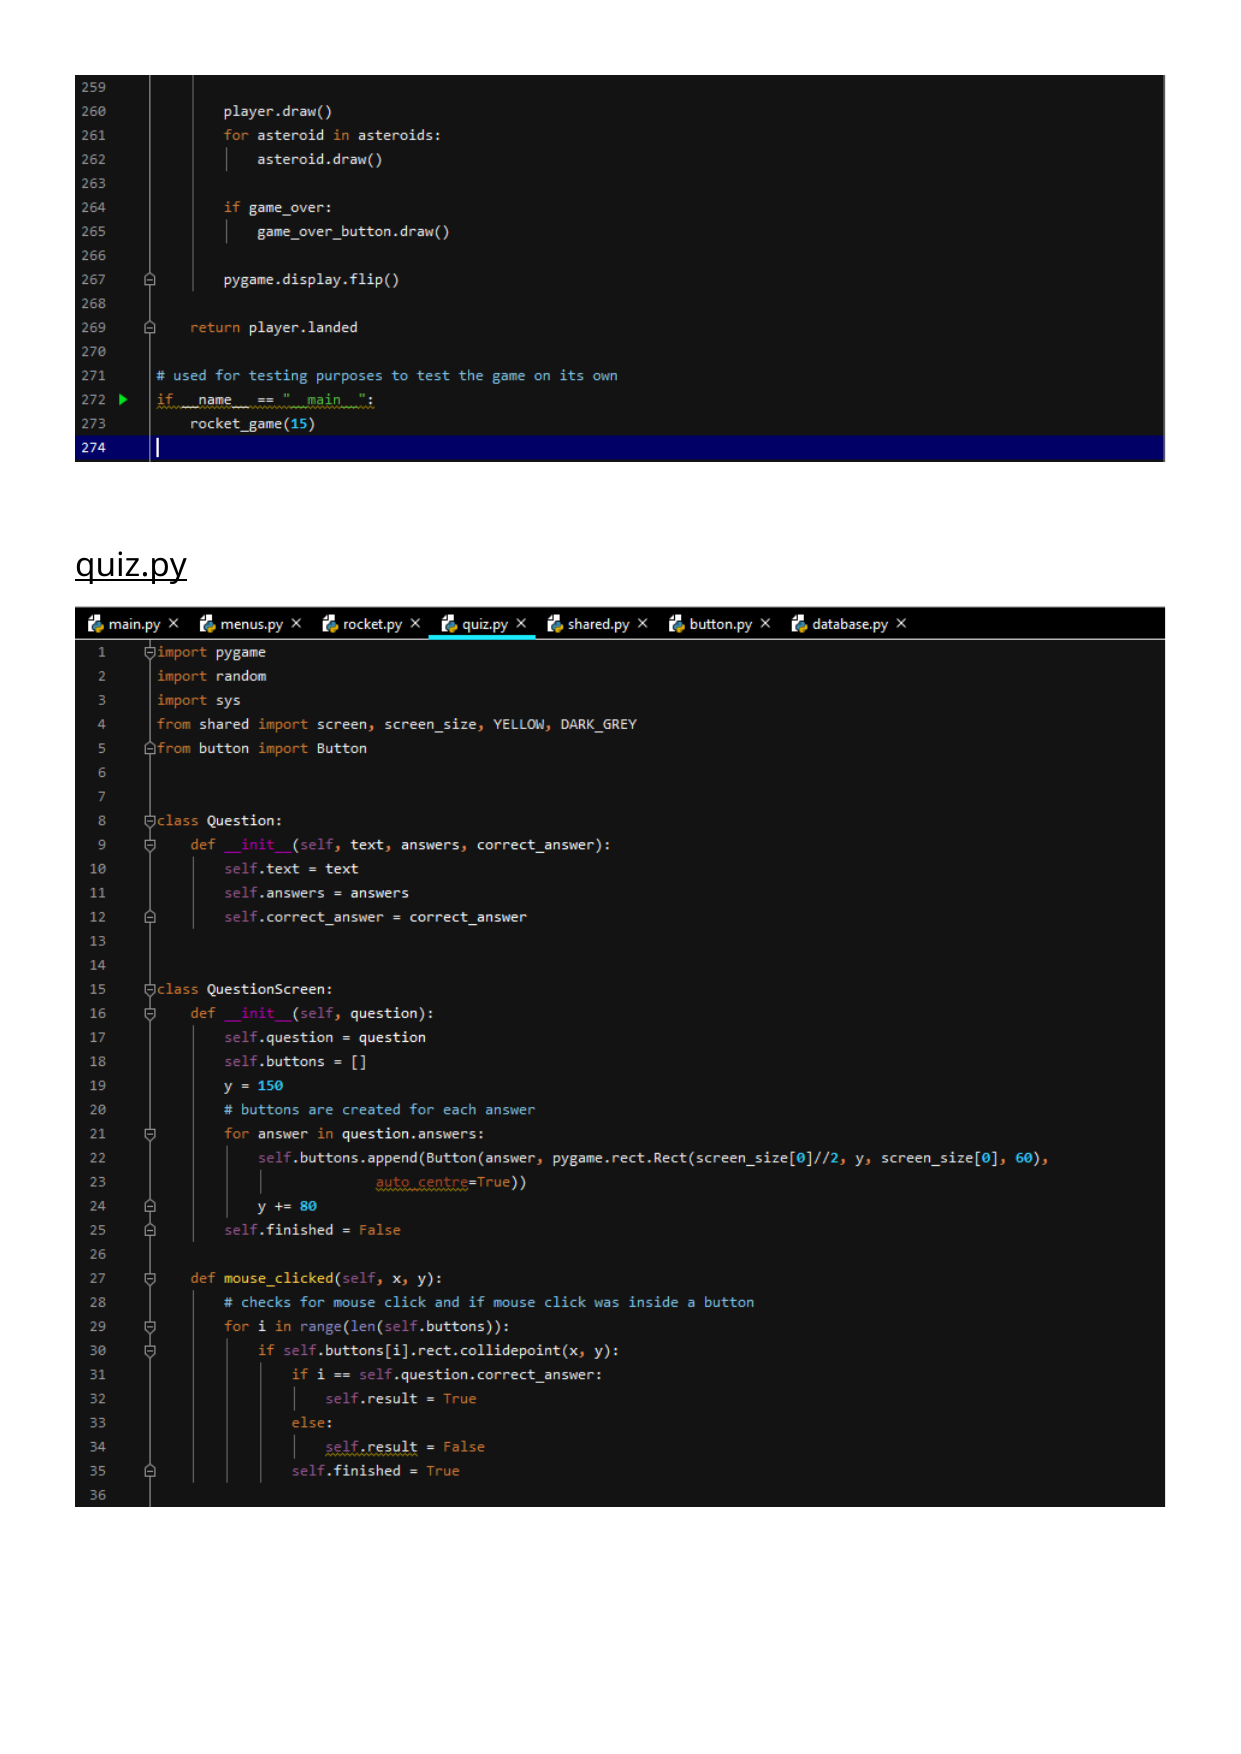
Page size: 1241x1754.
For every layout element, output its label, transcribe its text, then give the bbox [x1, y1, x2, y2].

text quiz.py [75, 540, 1165, 586]
picture [75, 606, 1166, 1507]
picture [75, 75, 1166, 462]
